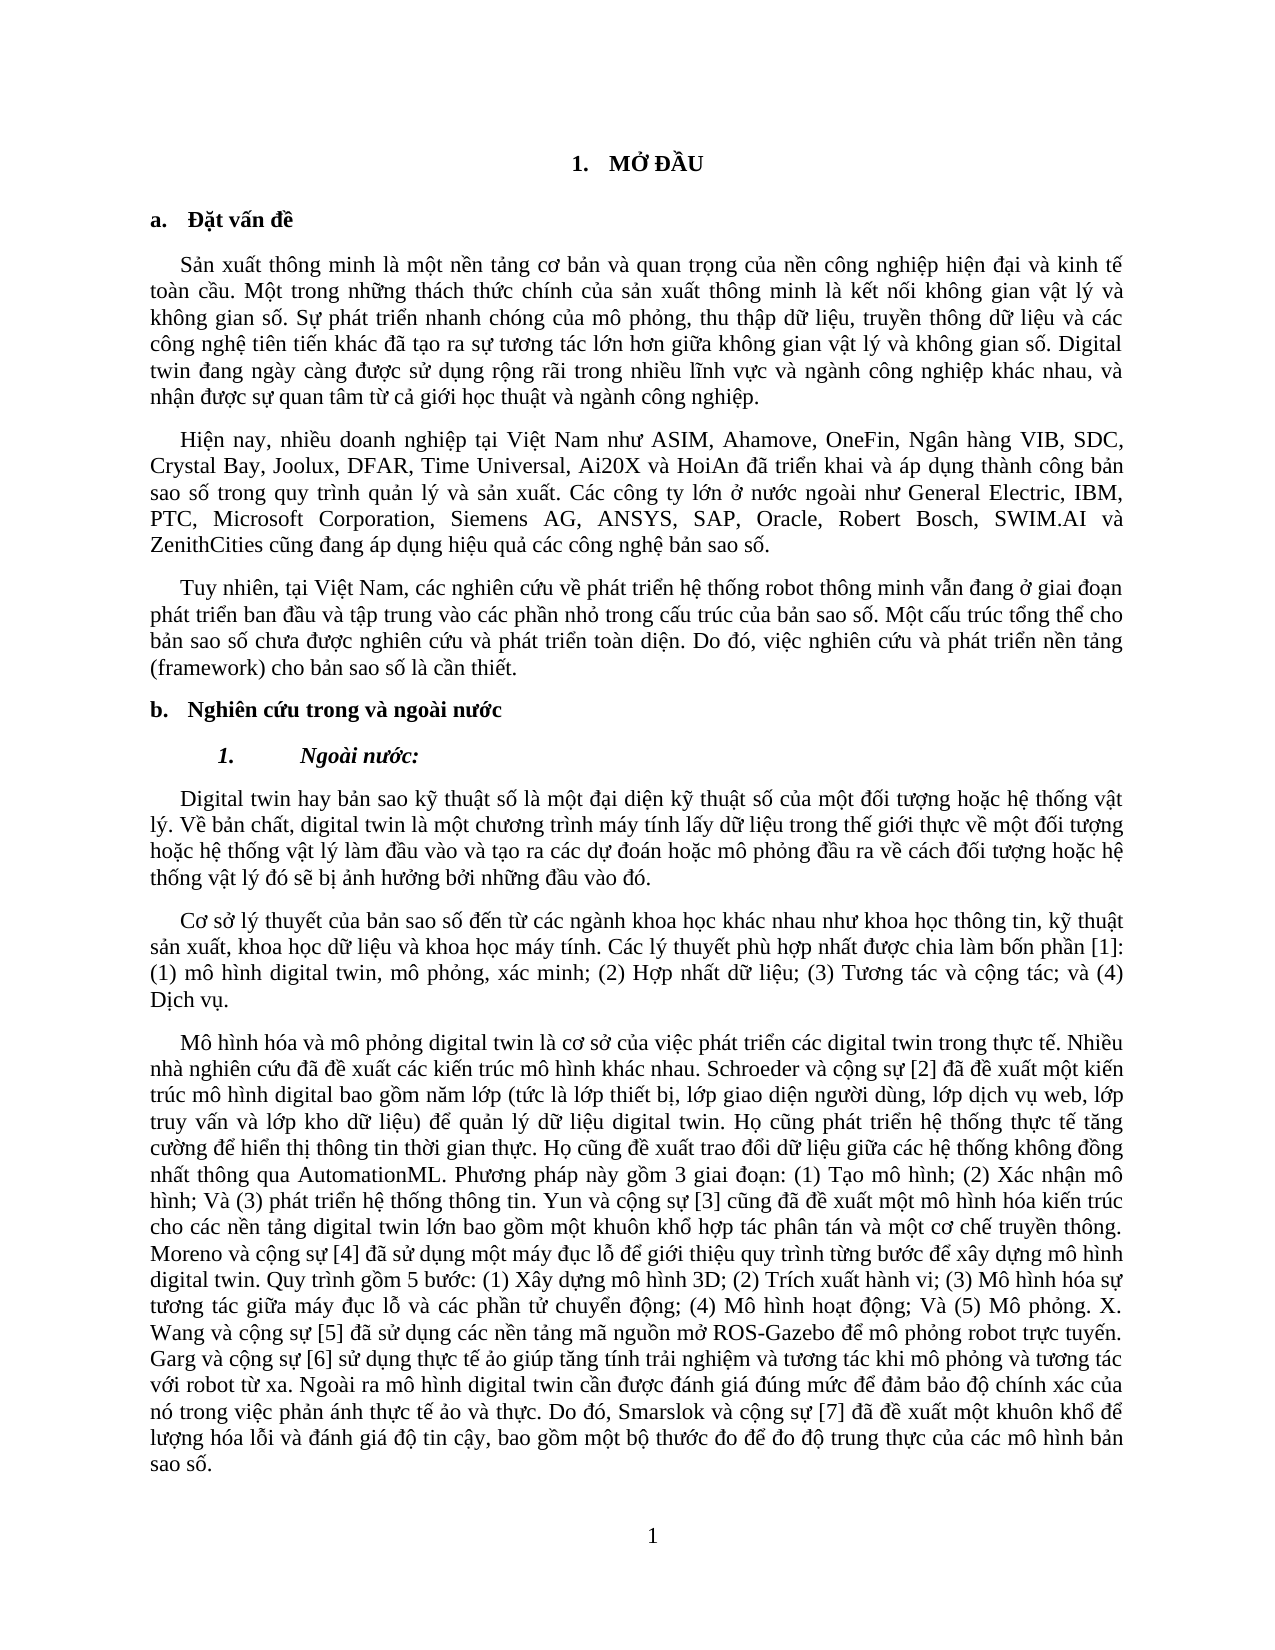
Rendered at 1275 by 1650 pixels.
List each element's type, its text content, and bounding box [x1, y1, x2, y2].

text Nghiên cứu trong và ngoài nước [150, 697, 1125, 723]
text Sản xuất thông minh là một nền tảng cơ bản và quan trọng của nền công nghiệp hiện đại và kinh tế toàn cầu. Một trong những thách thức chính của sản xuất thông minh là kết nối không gian vật lý và không gian số. Sự phát triển nhanh chóng của mô phỏng, thu thập dữ liệu, truyền thông dữ liệu và các công nghệ tiên tiến khác đã tạo ra sự tương tác lớn hơn giữa không gian vật lý và không gian số. Digital twin đang ngày càng được sử dụng rộng rãi trong nhiều lĩnh vực và ngành công nghiệp khác nhau, và nhận được sự quan tâm từ cả giới học thuật và ngành công nghiệp. [150, 251, 1125, 409]
text Digital twin hay bản sao kỹ thuật số là một đại diện kỹ thuật số của một đối tượng hoặc hệ thống vật lý. Về bản chất, digital twin là một chương trình máy tính lấy dữ liệu trong thế giới thực về một đối tượng hoặc hệ thống vật lý làm đầu vào và tạo ra các dự đoán hoặc mô phỏng đầu ra về cách đối tượng hoặc hệ thống vật lý đó sẽ bị ảnh hưởng bởi những đầu vào đó. [150, 785, 1125, 890]
text Mô hình hóa và mô phỏng digital twin là cơ sở của việc phát triển các digital twin trong thực tế. Nhiều nhà nghiên cứu đã đề xuất các kiến trúc mô hình khác nhau. Schroeder và cộng sự [2] đã đề xuất một kiến trúc mô hình digital bao gồm năm lớp (tức là lớp thiết bị, lớp giao diện người dùng, lớp dịch vụ web, lớp truy vấn và lớp kho dữ liệu) để quản lý dữ liệu digital twin. Họ cũng phát triển hệ thống thực tế tăng cường để hiển thị thông tin thời gian thực. Họ cũng đề xuất trao đổi dữ liệu giữa các hệ thống không đồng nhất thông qua AutomationML. Phương pháp này gồm 3 giai đoạn: (1) Tạo mô hình; (2) Xác nhận mô hình; Và (3) phát triển hệ thống thông tin. Yun và cộng sự [3] cũng đã đề xuất một mô hình hóa kiến trúc cho các nền tảng digital twin lớn bao gồm một khuôn khổ hợp tác phân tán và một cơ chế truyền thông. Moreno và cộng sự [4] đã sử dụng một máy đục lỗ để giới thiệu quy trình từng bước để xây dựng mô hình digital twin. Quy trình gồm 5 bước: (1) Xây dựng mô hình 3D; (2) Trích xuất hành vi; (3) Mô hình hóa sự tương tác giữa máy đục lỗ và các phần tử chuyển động; (4) Mô hình hoạt động; Và (5) Mô phỏng. X. Wang và cộng sự [5] đã sử dụng các nền tảng mã nguồn mở ROS-Gazebo để mô phỏng robot trực tuyến. Garg và cộng sự [6] sử dụng thực tế ảo giúp tăng tính trải nghiệm và tương tác khi mô phỏng và tương tác với robot từ xa. Ngoài ra mô hình digital twin cần được đánh giá đúng mức để đảm bảo độ chính xác của nó trong việc phản ánh thực tế ảo và thực. Do đó, Smarslok và cộng sự [7] đã đề xuất một khuôn khổ để lượng hóa lỗi và đánh giá độ tin cậy, bao gồm một bộ thước đo để đo độ trung thực của các mô hình bản sao số. [150, 1029, 1125, 1477]
text Đặt vấn đề [150, 206, 1125, 232]
text Hiện nay, nhiều doanh nghiệp tại Việt Nam như ASIM, Ahamove, OneFin, Ngân hàng VIB, SDC, Crystal Bay, Joolux, DFAR, Time Universal, Ai20X và HoiAn đã triển khai và áp dụng thành công bản sao số trong quy trình quản lý và sản xuất. Các công ty lớn ở nước ngoài như General Electric, IBM, PTC, Microsoft Corporation, Siemens AG, ANSYS, SAP, Oracle, Robert Bosch, SWIM.AI và ZenithCities cũng đang áp dụng hiệu quả các công nghệ bản sao số. [150, 426, 1125, 558]
text Ngoài nước: [187, 742, 1125, 768]
text Cơ sở lý thuyết của bản sao số đến từ các ngành khoa học khác nhau như khoa học thông tin, kỹ thuật sản xuất, khoa học dữ liệu và khoa học máy tính. Các lý thuyết phù hợp nhất được chia làm bốn phần [1]: (1) mô hình digital twin, mô phỏng, xác minh; (2) Hợp nhất dữ liệu; (3) Tương tác và cộng tác; và (4) Dịch vụ. [150, 907, 1125, 1012]
text MỞ ĐẦU [150, 150, 1125, 176]
text Tuy nhiên, tại Việt Nam, các nghiên cứu về phát triển hệ thống robot thông minh vẫn đang ở giai đoạn phát triển ban đầu và tập trung vào các phần nhỏ trong cấu trúc của bản sao số. Một cấu trúc tổng thể cho bản sao số chưa được nghiên cứu và phát triển toàn diện. Do đó, việc nghiên cứu và phát triển nền tảng (framework) cho bản sao số là cần thiết. [150, 574, 1125, 680]
